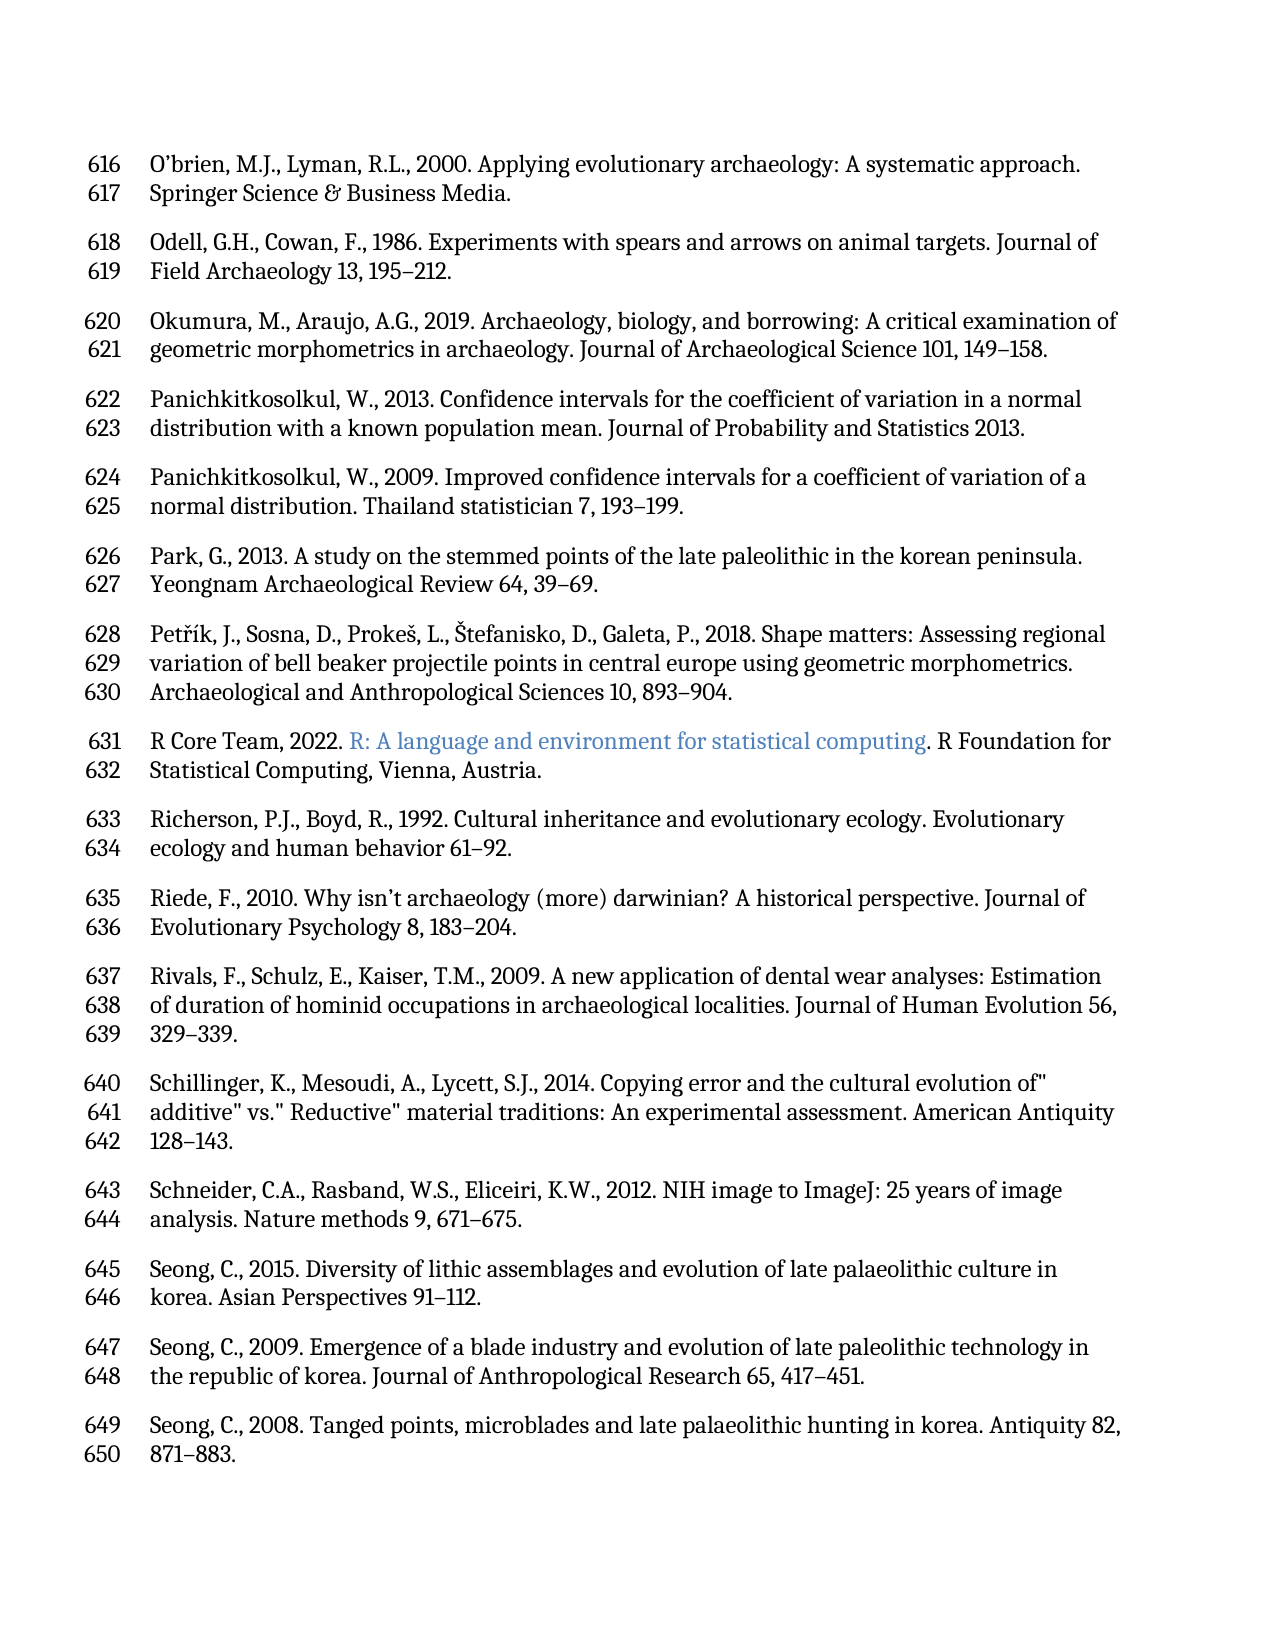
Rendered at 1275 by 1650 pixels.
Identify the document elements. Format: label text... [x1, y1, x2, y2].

text Schillinger, K., Mesoudi, A., Lycett, S.J., 2014. Copying error and the cultural evolution of" additive" vs." Reductive" material traditions: An experimental assessment. American Antiquity 128–143. [150, 1069, 1125, 1155]
text Seong, C., 2015. Diversity of lithic assemblages and evolution of late palaeolithic culture in korea. Asian Perspectives 91–112. [150, 1254, 1125, 1312]
text Schneider, C.A., Rasband, W.S., Eliceiri, K.W., 2012. NIH image to ImageJ: 25 years of image analysis. Nature methods 9, 671–675. [150, 1176, 1125, 1234]
text Petřı́k, J., Sosna, D., Prokeš, L., Štefanisko, D., Galeta, P., 2018. Shape matters: Assessing regional variation of bell beaker projectile points in central europe using geometric morphometrics. Archaeological and Anthropological Sciences 10, 893–904. [150, 620, 1125, 706]
text R Core Team, 2022. R: A language and environment for statistical computing. R Foundation for Statistical Computing, Vienna, Austria. [150, 727, 1125, 784]
text Seong, C., 2008. Tanged points, microblades and late palaeolithic hunting in korea. Antiquity 82, 871–883. [150, 1411, 1125, 1469]
text Odell, G.H., Cowan, F., 1986. Experiments with spears and arrows on animal targets. Journal of Field Archaeology 13, 195–212. [150, 228, 1125, 286]
text Richerson, P.J., Boyd, R., 1992. Cultural inheritance and evolutionary ecology. Evolutionary ecology and human behavior 61–92. [150, 805, 1125, 863]
text O’brien, M.J., Lyman, R.L., 2000. Applying evolutionary archaeology: A systematic approach. Springer Science & Business Media. [150, 150, 1125, 207]
text Okumura, M., Araujo, A.G., 2019. Archaeology, biology, and borrowing: A critical examination of geometric morphometrics in archaeology. Journal of Archaeological Science 101, 149–158. [150, 307, 1125, 364]
text Rivals, F., Schulz, E., Kaiser, T.M., 2009. A new application of dental wear analyses: Estimation of duration of hominid occupations in archaeological localities. Journal of Human Evolution 56, 329–339. [150, 962, 1125, 1048]
text Panichkitkosolkul, W., 2009. Improved confidence intervals for a coefficient of variation of a normal distribution. Thailand statistician 7, 193–199. [150, 463, 1125, 521]
text Seong, C., 2009. Emergence of a blade industry and evolution of late paleolithic technology in the republic of korea. Journal of Anthropological Research 65, 417–451. [150, 1333, 1125, 1390]
text Park, G., 2013. A study on the stemmed points of the late paleolithic in the korean peninsula. Yeongnam Archaeological Review 64, 39–69. [150, 542, 1125, 599]
text Panichkitkosolkul, W., 2013. Confidence intervals for the coefficient of variation in a normal distribution with a known population mean. Journal of Probability and Statistics 2013. [150, 385, 1125, 442]
text Riede, F., 2010. Why isn’t archaeology (more) darwinian? A historical perspective. Journal of Evolutionary Psychology 8, 183–204. [150, 884, 1125, 941]
